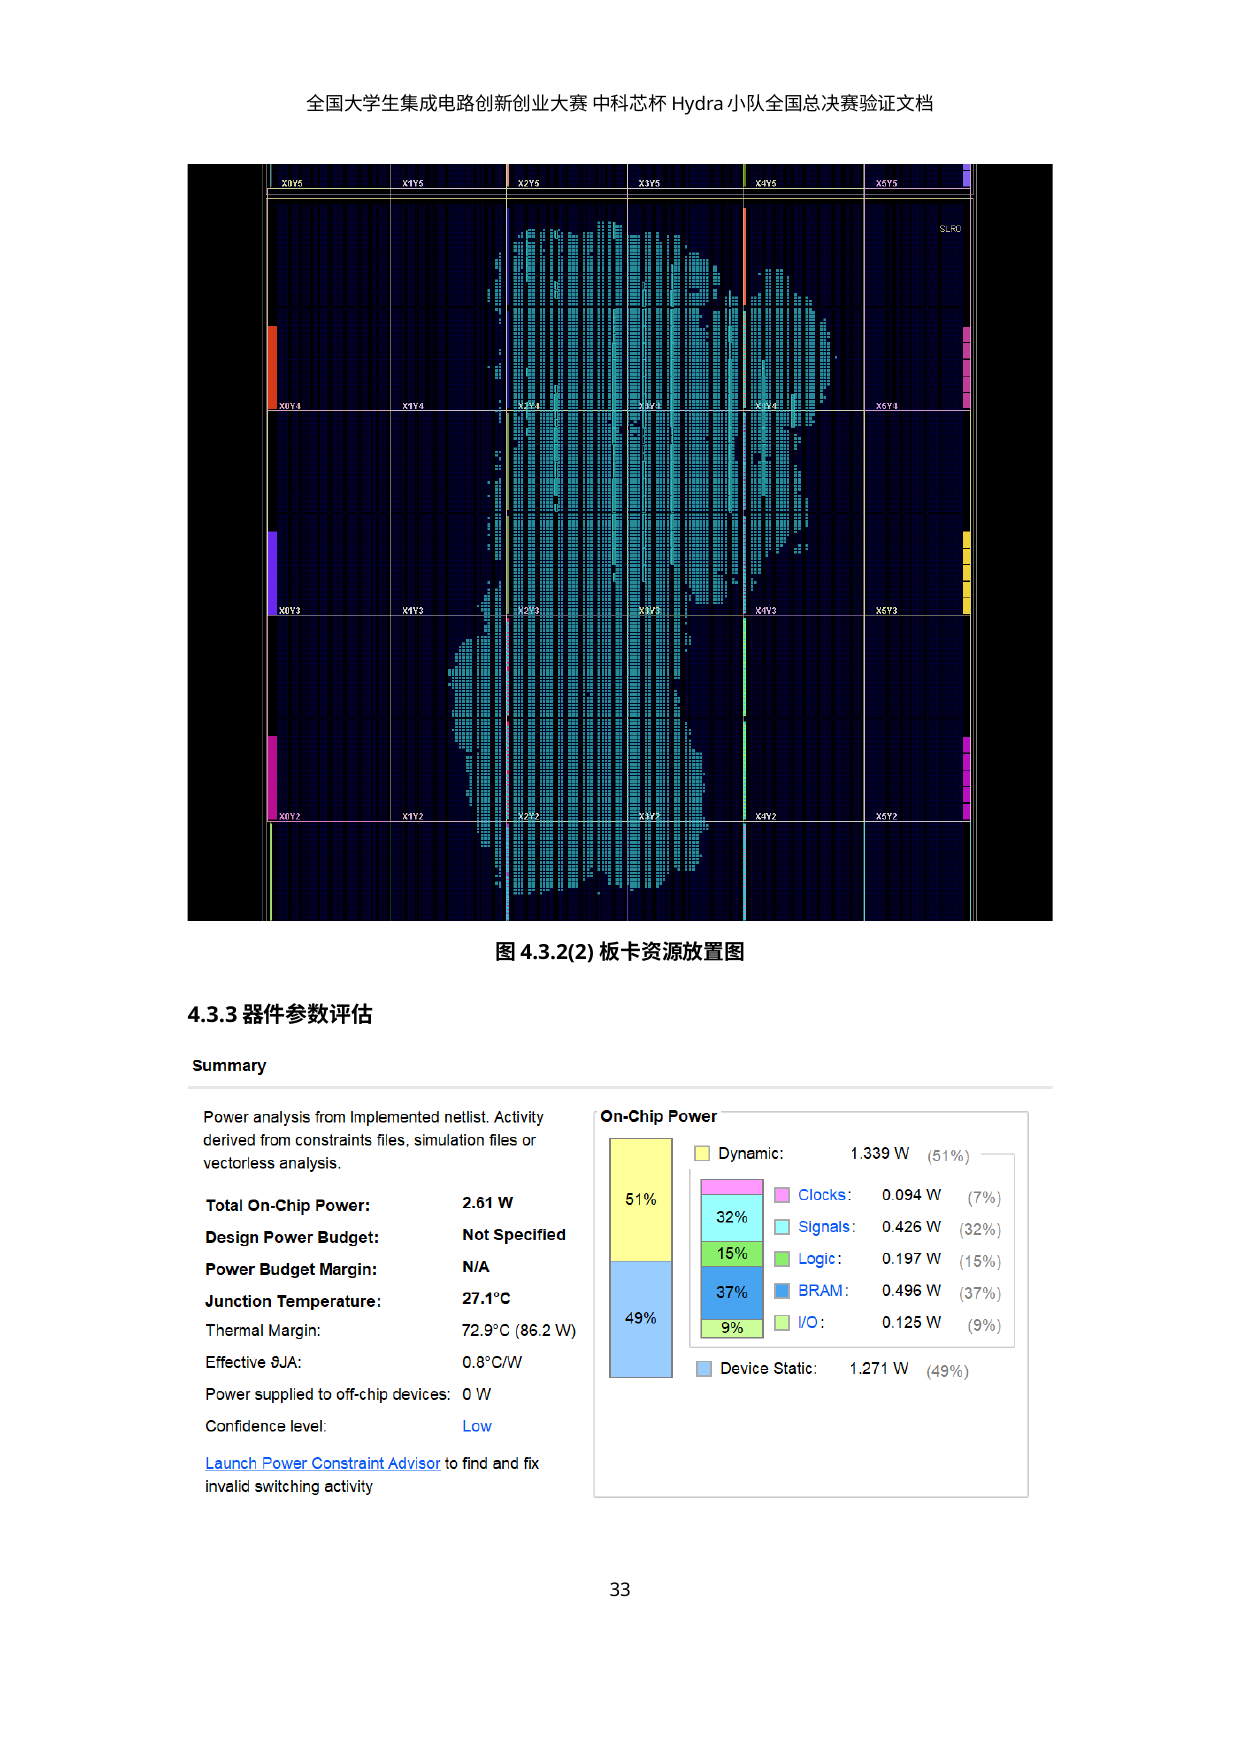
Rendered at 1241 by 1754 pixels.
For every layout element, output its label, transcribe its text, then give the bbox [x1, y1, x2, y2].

text 图4.3.2(2) 板卡资源放置图 [187, 921, 1053, 966]
picture [187, 1045, 1053, 1532]
picture [187, 164, 1053, 921]
subtitle 4.3.3器件参数评估 [187, 997, 1053, 1029]
